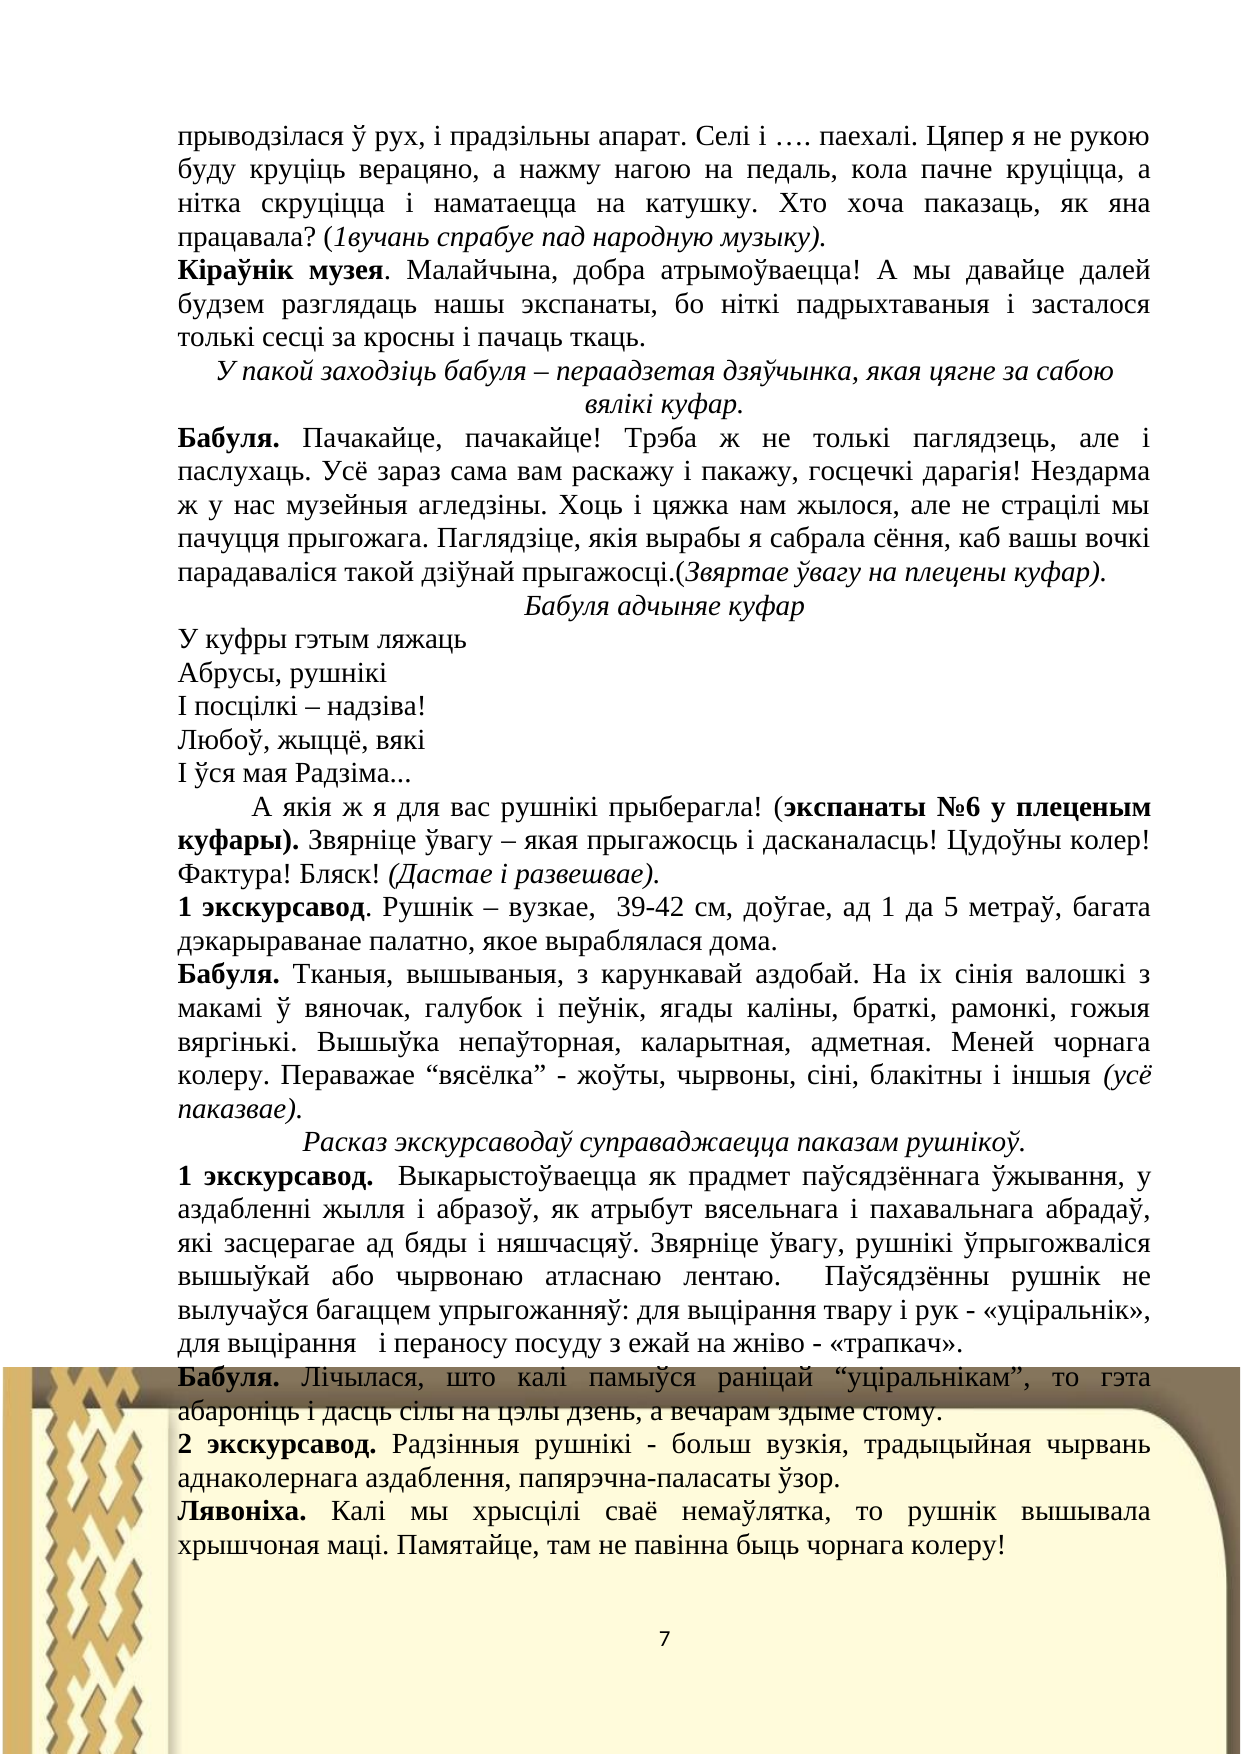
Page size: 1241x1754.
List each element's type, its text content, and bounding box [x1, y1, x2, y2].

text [177, 118, 1152, 252]
text Кіраўнік музея. Малайчына, добра атрымоўваецца! А мы давайце далей будзем разглядаць нашы экспанаты, бо ніткі падрыхтаваныя і засталося толькі сесці за кросны і пачаць ткаць. [177, 252, 1152, 353]
text Бабуля. Пачакайце, пачакайце! Трэба ж не толькі паглядзець, але і паслухаць. Усё зараз сама вам раскажу і пакажу, госцечкі дарагія! Нездарма ж у нас музейныя агледзіны. Хоць і цяжка нам жылося, але не страцілі мы пачуцця прыгожага. Паглядзіце, якія вырабы я сабрала сёння, каб вашы вочкі парадаваліся такой дзіўнай прыгажосці.(Звяртае ўвагу на плецены куфар). [177, 420, 1152, 588]
text Лявоніха. Калі мы хрысцілі сваё немаўлятка, то рушнік вышывала хрышчоная маці. Памятайце, там не павінна быць чорнага колеру! [177, 1493, 1152, 1560]
text Бабуля. Тканыя, вышываныя, з карункавай аздобай. На іх сінія валошкі з макамі ў вяночак, галубок і пеўнік, ягады каліны, браткі, рамонкі, гожыя вяргінькі. Вышыўка непаўторная, каларытная, адметная. Меней чорнага колеру. Пераважае “вясёлка” - жоўты, чырвоны, сіні, блакітны і іншыя (усё паказвае). [177, 957, 1152, 1124]
text І посцілкі – надзіва! [177, 688, 1152, 722]
text У пакой заходзіць бабуля – пераадзетая дзяўчынка, якая цягне за сабою вялікі куфар. [177, 353, 1152, 420]
text І ўся мая Радзіма... [177, 755, 1152, 789]
text Любоў, жыццё, вякі [177, 722, 1152, 755]
text У куфры гэтым ляжаць [177, 621, 1152, 655]
text 1 экскурсавод. Выкарыстоўваецца як прадмет паўсядзённага ўжывання, у аздабленні жылля і абразоў, як атрыбут вясельнага і пахавальнага абрадаў, які засцерагае ад бяды і няшчасцяў. Звярніце ўвагу, рушнікі ўпрыгожваліся вышыўкай або чырвонаю атласнаю лентаю. Паўсядзённы рушнік не вылучаўся багаццем упрыгожанняў: для выцірання твару і рук - «уціральнік», для выцірання і пераносу посуду з ежай на жніво - «трапкач». [177, 1158, 1152, 1359]
text Бабуля адчыняе куфар [177, 588, 1152, 621]
text 2 экскурсавод. Радзінныя рушнікі - больш вузкія, традыцыйная чырвань аднаколернага аздаблення, папярэчна-паласаты ўзор. [177, 1426, 1152, 1493]
text А якія ж я для вас рушнікі прыберагла! (экспанаты №6 у плеценым куфары). Звярніце ўвагу – якая прыгажосць і дасканаласць! Цудоўны колер! Фактура! Бляск! (Дастае і развешвае). [177, 789, 1152, 889]
text 1 экскурсавод. Рушнік – вузкае, 39-42 см, доўгае, ад 1 да 5 метраў, багата дэкарыраванае палатно, якое выраблялася дома. [177, 889, 1152, 957]
text Расказ экскурсаводаў суправаджаецца паказам рушнікоў. [177, 1124, 1152, 1158]
text Бабуля. Лічылася, што калі памыўся раніцай “уціральнікам”, то гэта абароніць і дасць сілы на цэлы дзень, а вечарам здыме стому. [177, 1359, 1152, 1426]
picture [2, 1367, 1241, 1754]
text Абрусы, рушнікі [177, 655, 1152, 688]
